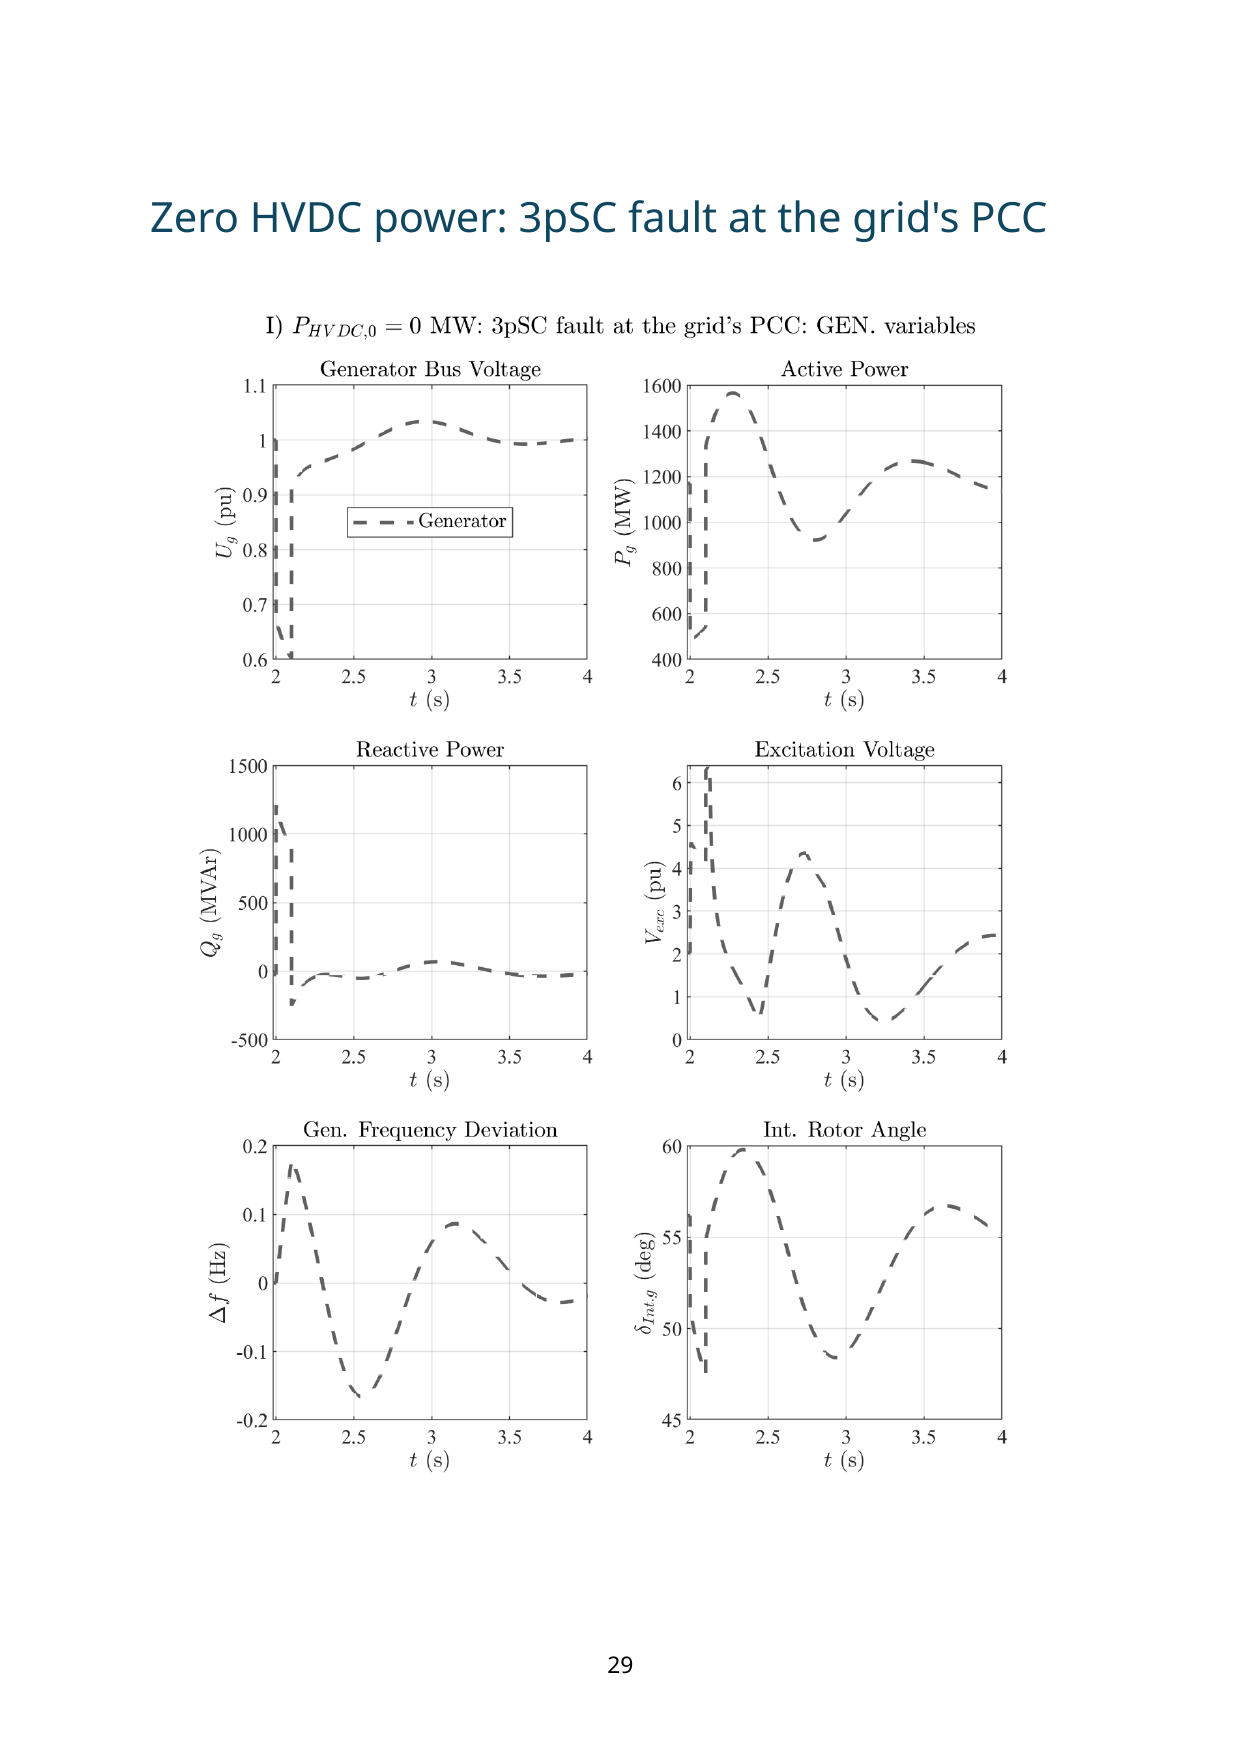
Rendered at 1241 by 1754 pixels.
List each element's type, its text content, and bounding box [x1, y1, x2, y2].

subtitle Zero HVDC power: 3pSC fault at the grid's PCC [150, 187, 1090, 244]
picture [150, 257, 1091, 1559]
